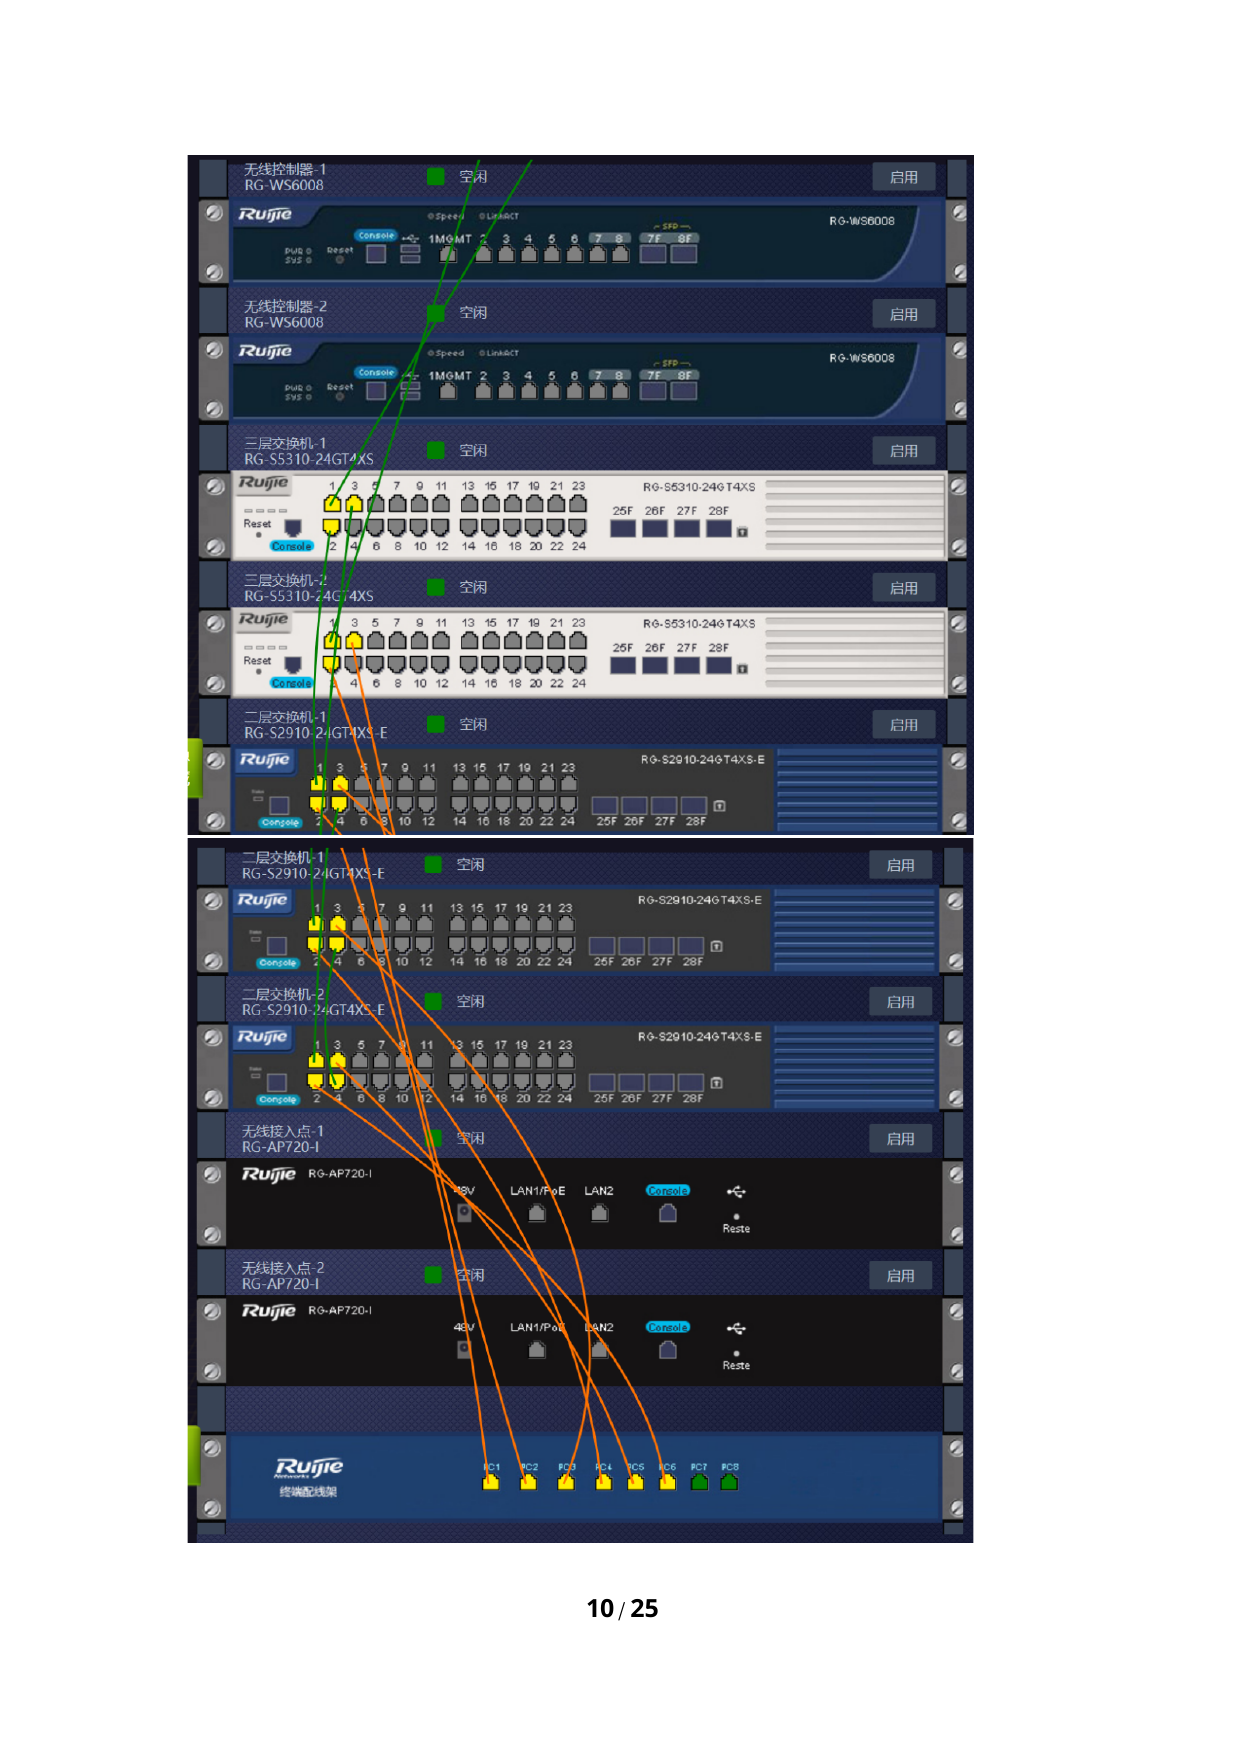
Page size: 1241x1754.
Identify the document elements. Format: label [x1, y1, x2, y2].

picture [187, 155, 974, 835]
picture [187, 838, 974, 1543]
